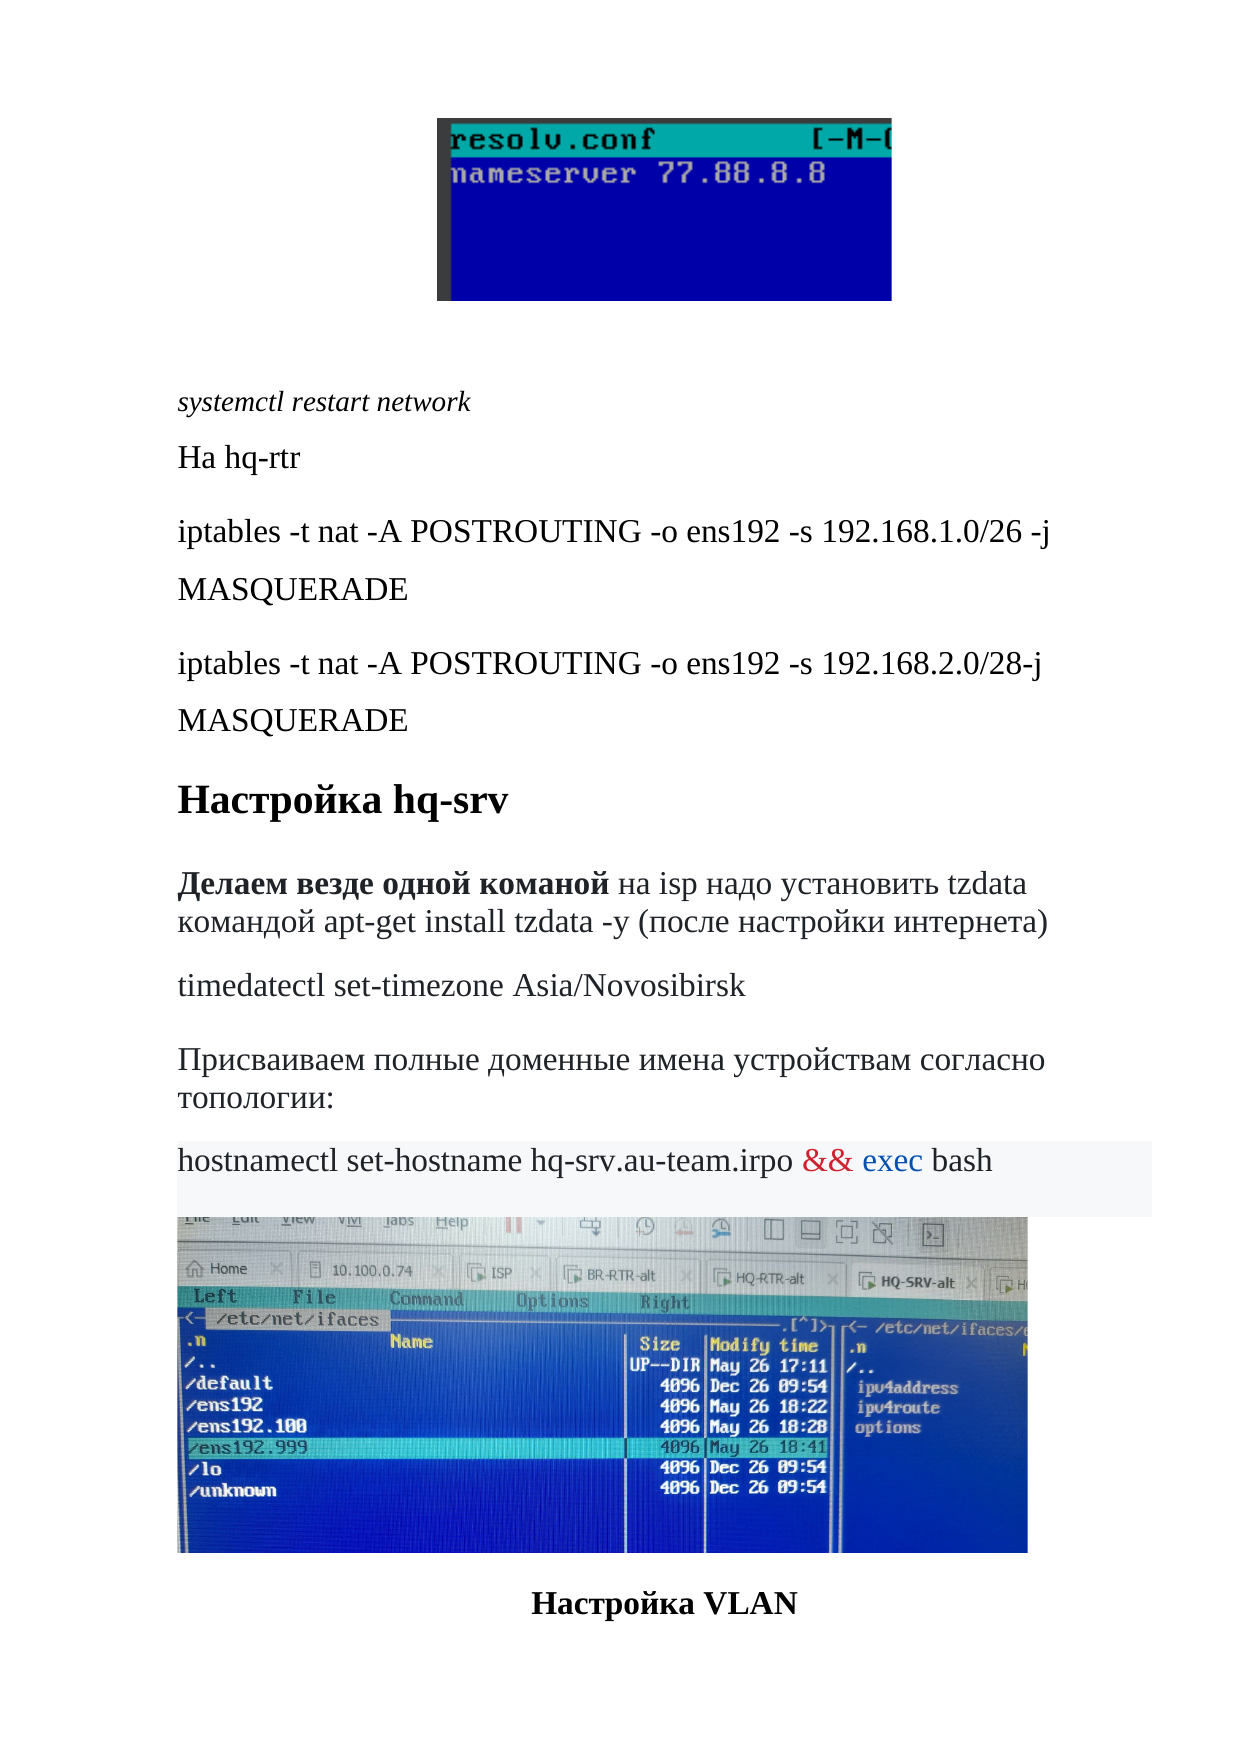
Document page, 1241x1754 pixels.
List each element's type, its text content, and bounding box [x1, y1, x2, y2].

text iptables -t nat -A POSTROUTING -o ens192 -s 192.168.1.0/26 -j MASQUERADE [177, 511, 1152, 607]
text Присваиваем полные доменные имена устройствам согласно топологии: [177, 1039, 1152, 1116]
text Настройка hq-srv [177, 775, 1152, 823]
text Настройка VLAN [177, 1583, 1152, 1622]
text Делаем везде одной команой на isp надо установить tzdata командой apt-get install tzdata -y (после настройки интернета) [177, 863, 1152, 940]
text iptables -t nat -A POSTROUTING -o ens192 -s 192.168.2.0/28-j MASQUERADE [177, 643, 1152, 739]
picture [177, 1217, 1028, 1553]
text На hq-rtr [177, 437, 1152, 476]
text systemctl restart network [177, 384, 1152, 418]
text timedatectl set-timezone Asia/Novosibirsk [177, 965, 1152, 1003]
text hostnamectl set-hostname hq-srv.au-team.irpo && exec bash [177, 1141, 1152, 1179]
picture [437, 118, 892, 301]
